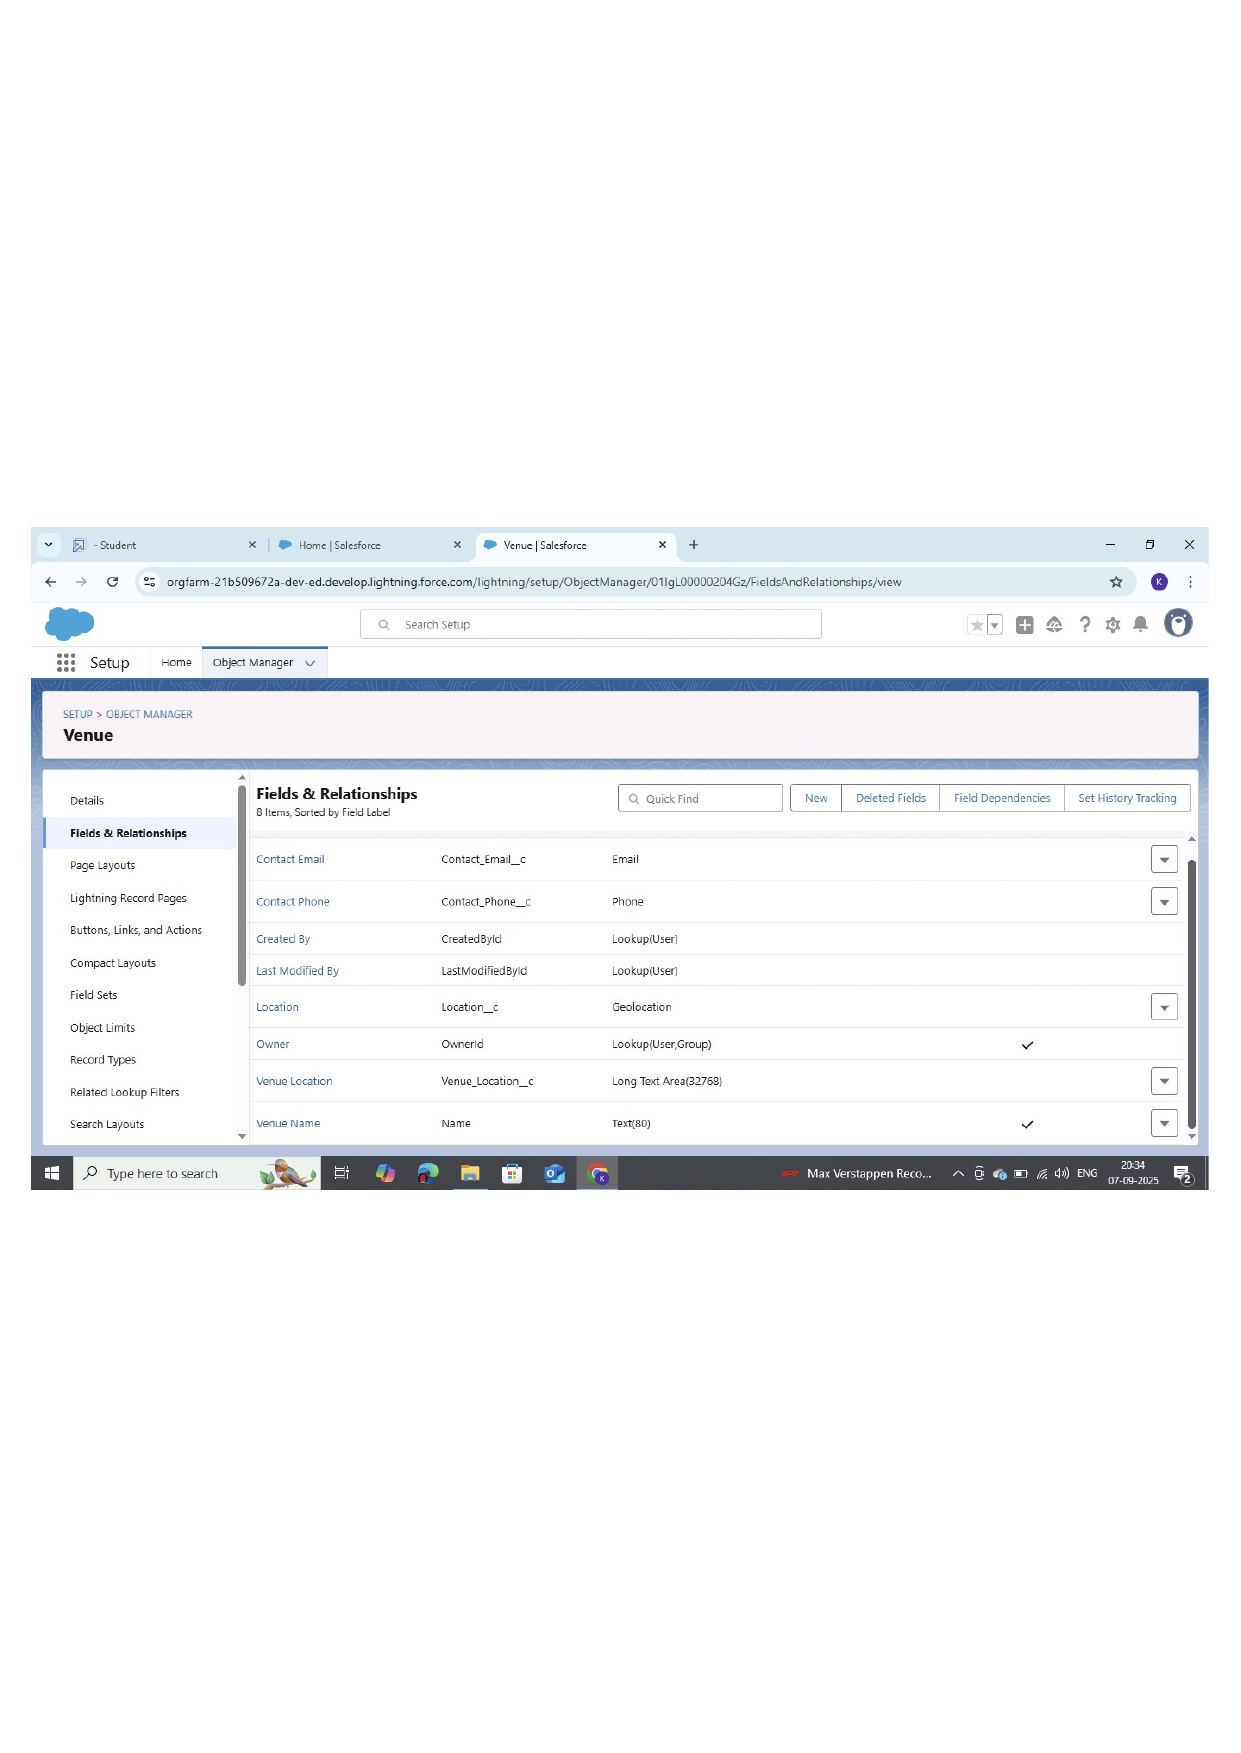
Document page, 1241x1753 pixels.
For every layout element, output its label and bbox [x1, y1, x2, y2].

picture [31, 527, 1209, 1190]
